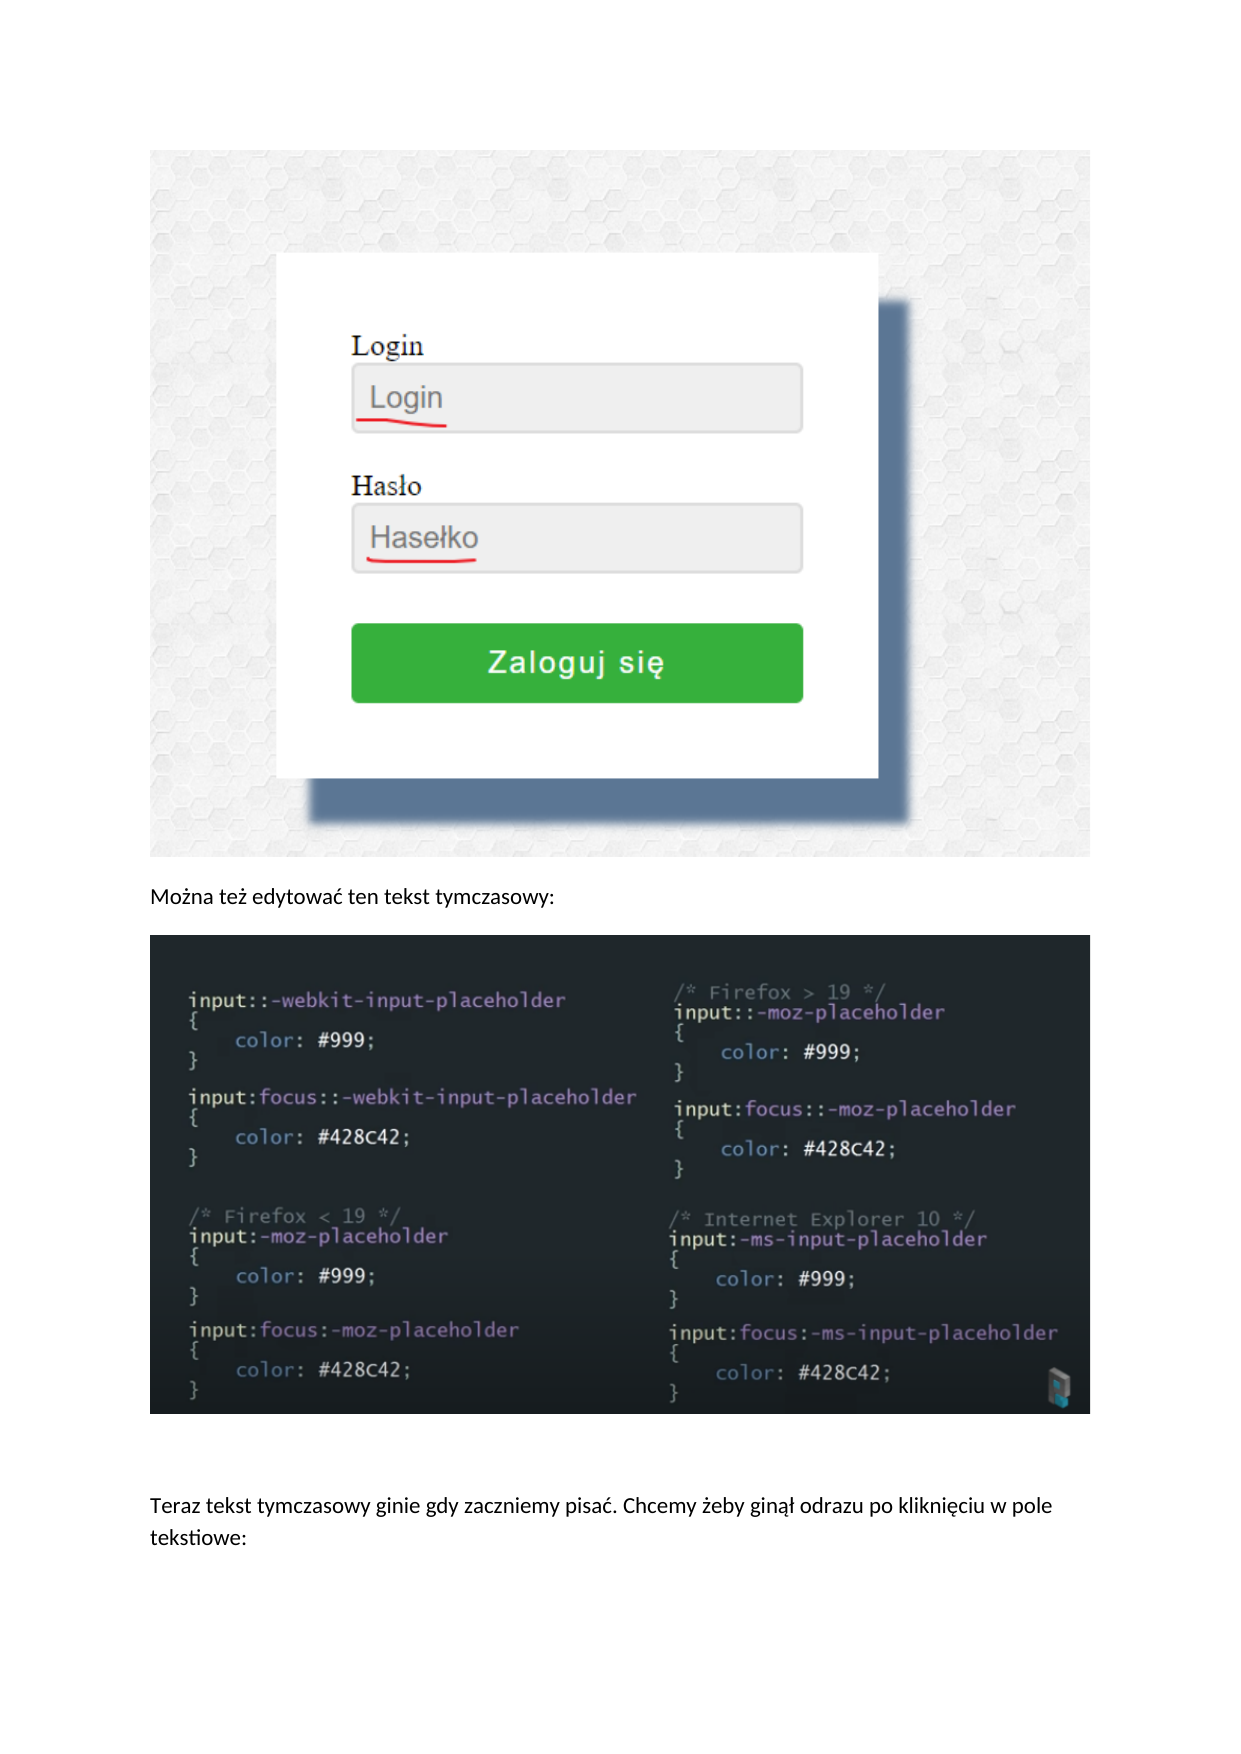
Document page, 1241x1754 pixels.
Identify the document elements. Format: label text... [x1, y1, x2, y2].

picture [150, 150, 1091, 857]
picture [150, 935, 1091, 1414]
text Teraz tekst tymczasowy ginie gdy zaczniemy pisać. Chcemy żeby ginął odrazu po kliknięciu w pole tekstiowe: [150, 1491, 1090, 1551]
text Można też edytować ten tekst tymczasowy: [150, 882, 1090, 910]
